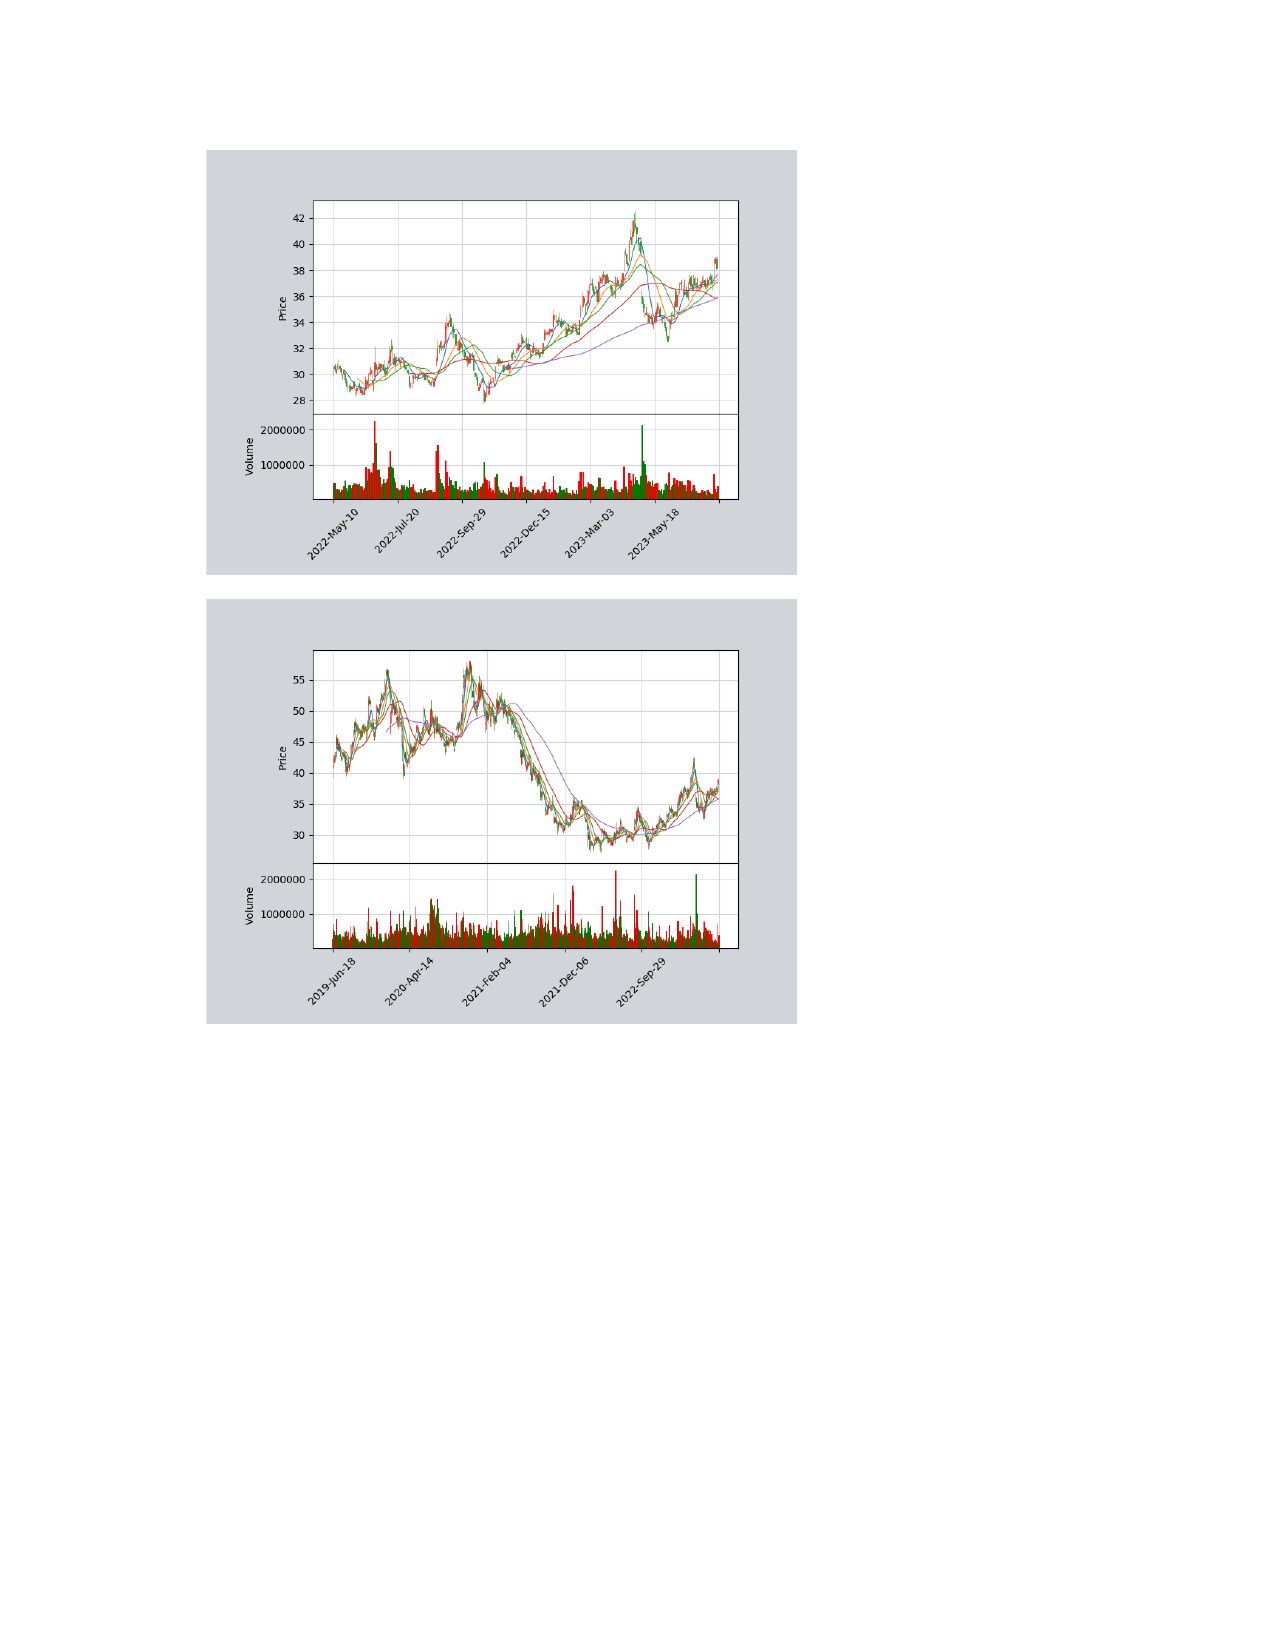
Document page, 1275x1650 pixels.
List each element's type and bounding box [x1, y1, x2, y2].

picture [206, 150, 797, 575]
picture [206, 599, 797, 1024]
